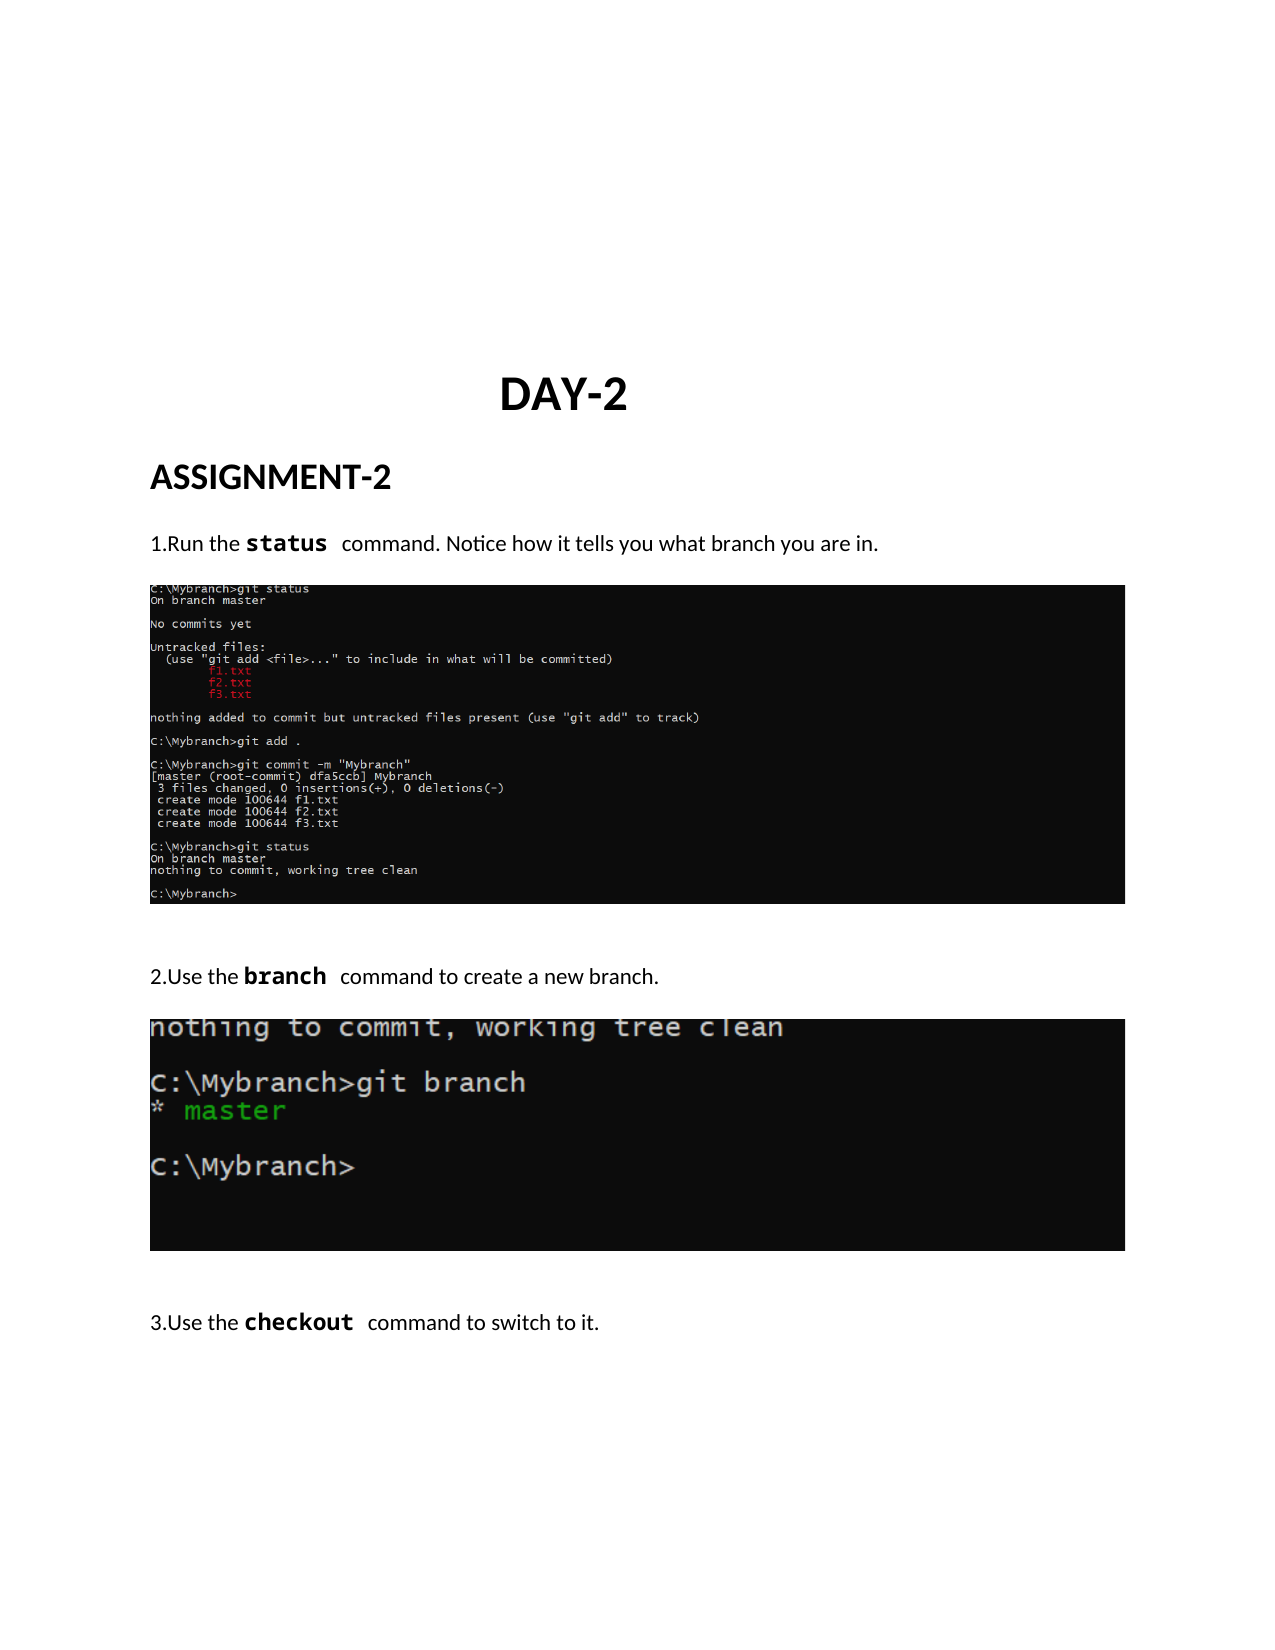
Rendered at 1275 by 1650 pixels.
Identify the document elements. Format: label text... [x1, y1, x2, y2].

picture [150, 585, 1125, 904]
text 3.Use the checkout command to switch to it. [150, 1306, 1125, 1338]
text 2.Use the branch command to create a new branch. [150, 960, 1125, 991]
text ASSIGNMENT-2 [150, 453, 1125, 499]
picture [150, 1019, 1125, 1251]
text DAY-2 [150, 362, 1125, 423]
text 1.Run the status command. Notice how it tells you what branch you are in. [150, 527, 1125, 558]
